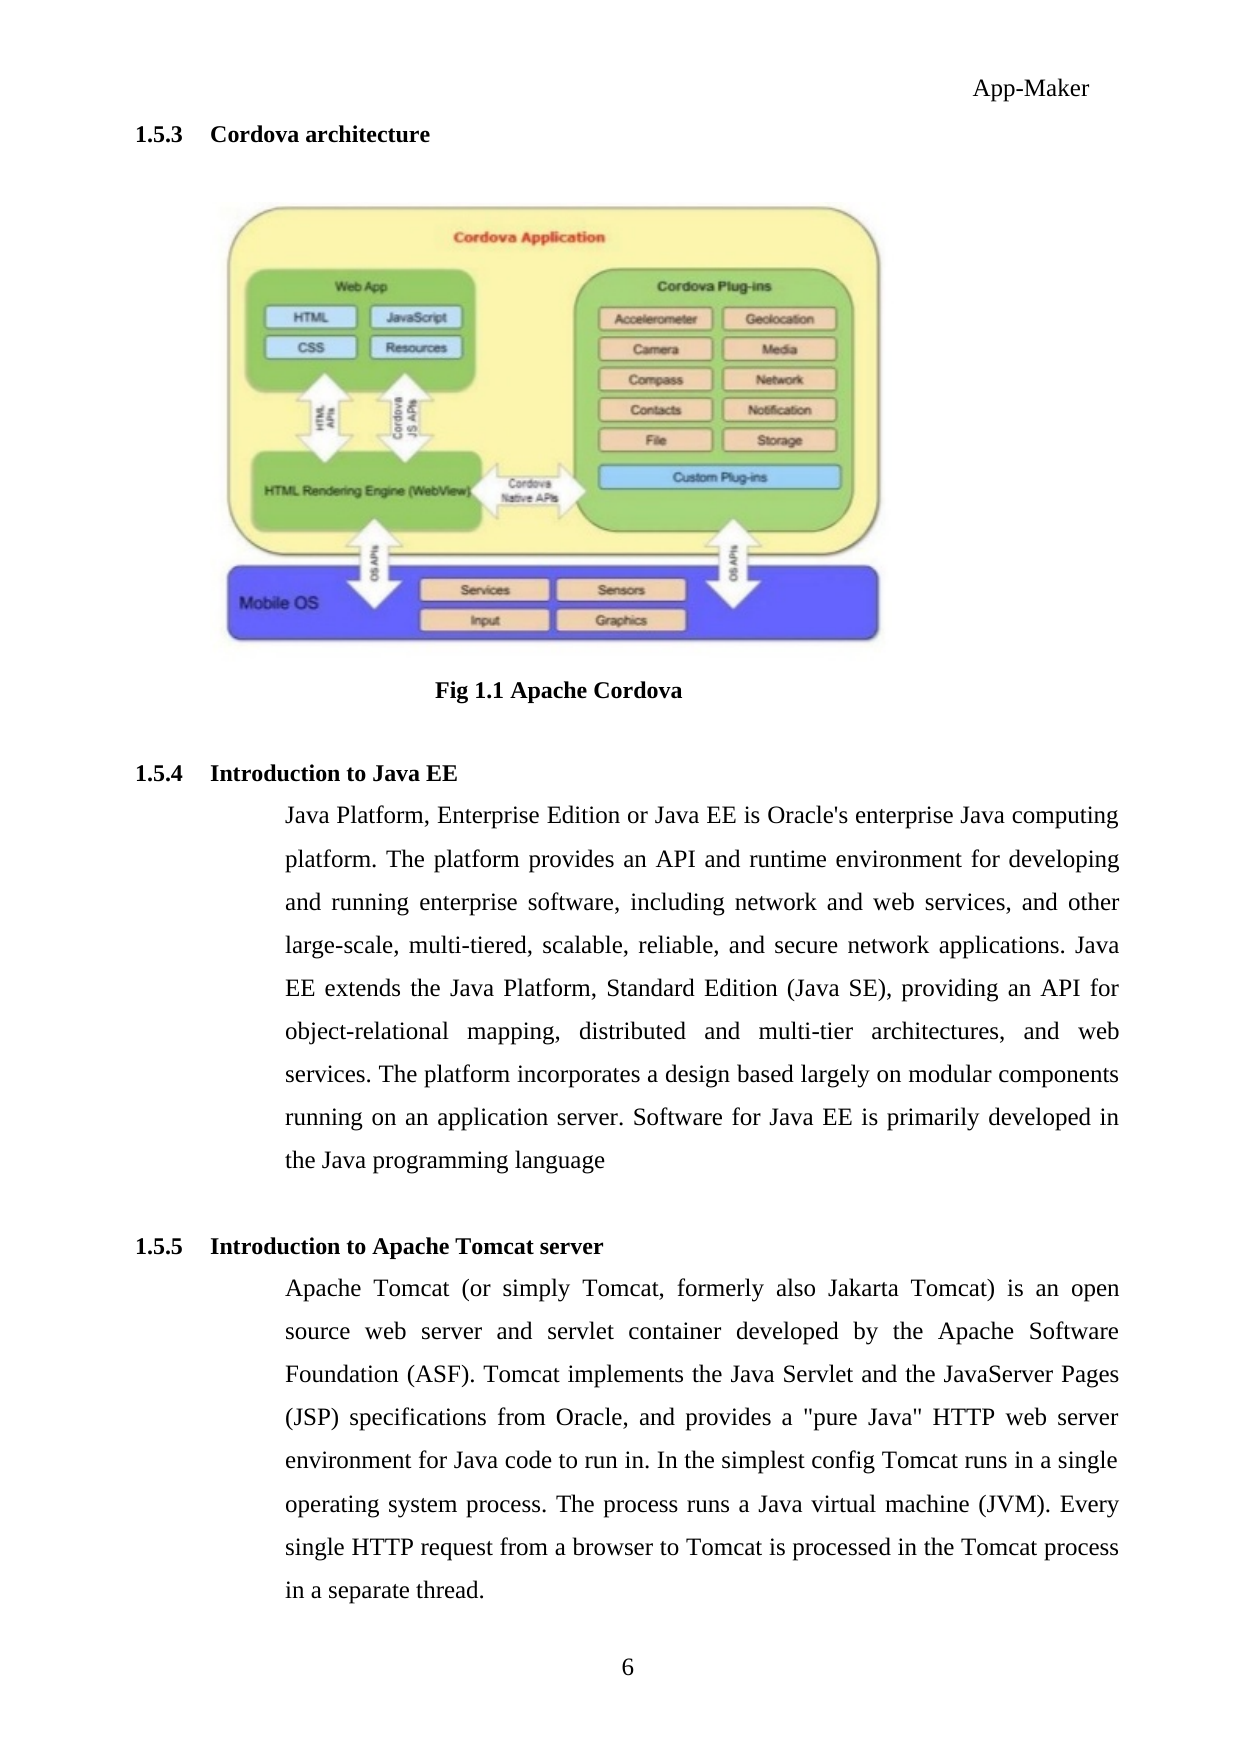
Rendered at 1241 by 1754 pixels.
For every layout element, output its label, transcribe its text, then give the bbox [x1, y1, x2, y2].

text Java Platform, Enterprise Edition or Java EE is Oracle's enterprise Java computing platform. The platform provides an API and runtime environment for developing and running enterprise software, including network and web services, and other large-scale, multi-tiered, scalable, reliable, and secure network applications. Java EE extends the Java Platform, Standard Edition (Java SE), providing an API for object-relational mapping, distributed and multi-tier architectures, and web services. The platform incorporates a design based largely on modular components running on an application server. Software for Java EE is primarily developed in the Java programming language [285, 801, 1120, 1174]
picture [210, 202, 895, 662]
list Introduction to Apache Tomcat server [135, 1232, 1120, 1259]
list Introduction to Java EE [135, 759, 1120, 787]
text Apache Tomcat (or simply Tomcat, formerly also Jakarta Tomcat) is an open source web server and servlet container developed by the Apache Software Foundation (ASF). Tomcat implements the Java Servlet and the JavaServer Pages (JSP) specifications from Oracle, and provides a "pure Java" HTTP web server environment for Java code to run in. In the simplest config Tomcat runs in a single operating system process. The process runs a Java virtual machine (JVM). Every single HTTP request from a browser to Tomcat is processed in the Tomcat process in a separate thread. [285, 1273, 1120, 1604]
list Cordova architecture [135, 120, 1120, 148]
text Fig 1.1 Apache Cordova [135, 676, 1120, 704]
